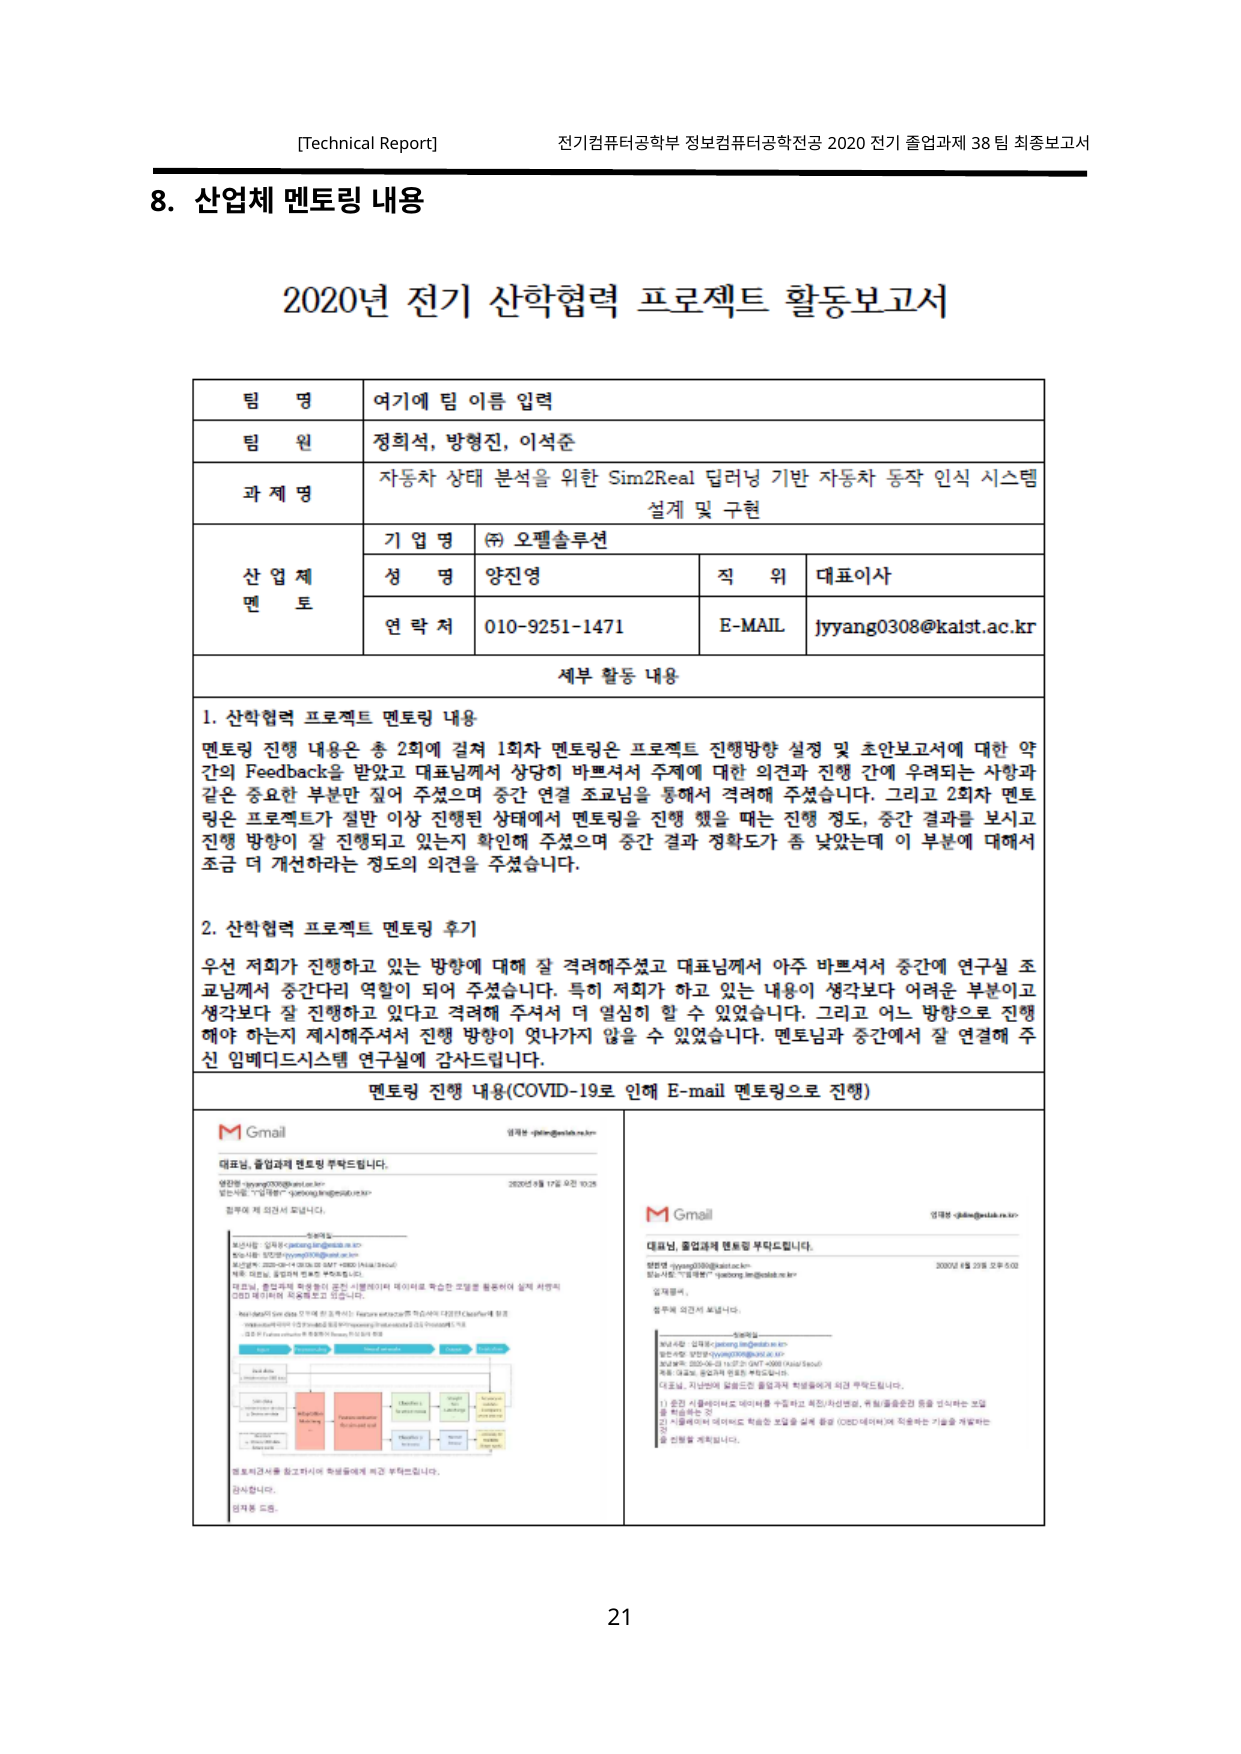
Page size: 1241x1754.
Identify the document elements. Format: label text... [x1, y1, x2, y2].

picture [176, 239, 1064, 1549]
subtitle 산업체 멘토링 내용 [150, 177, 1090, 219]
